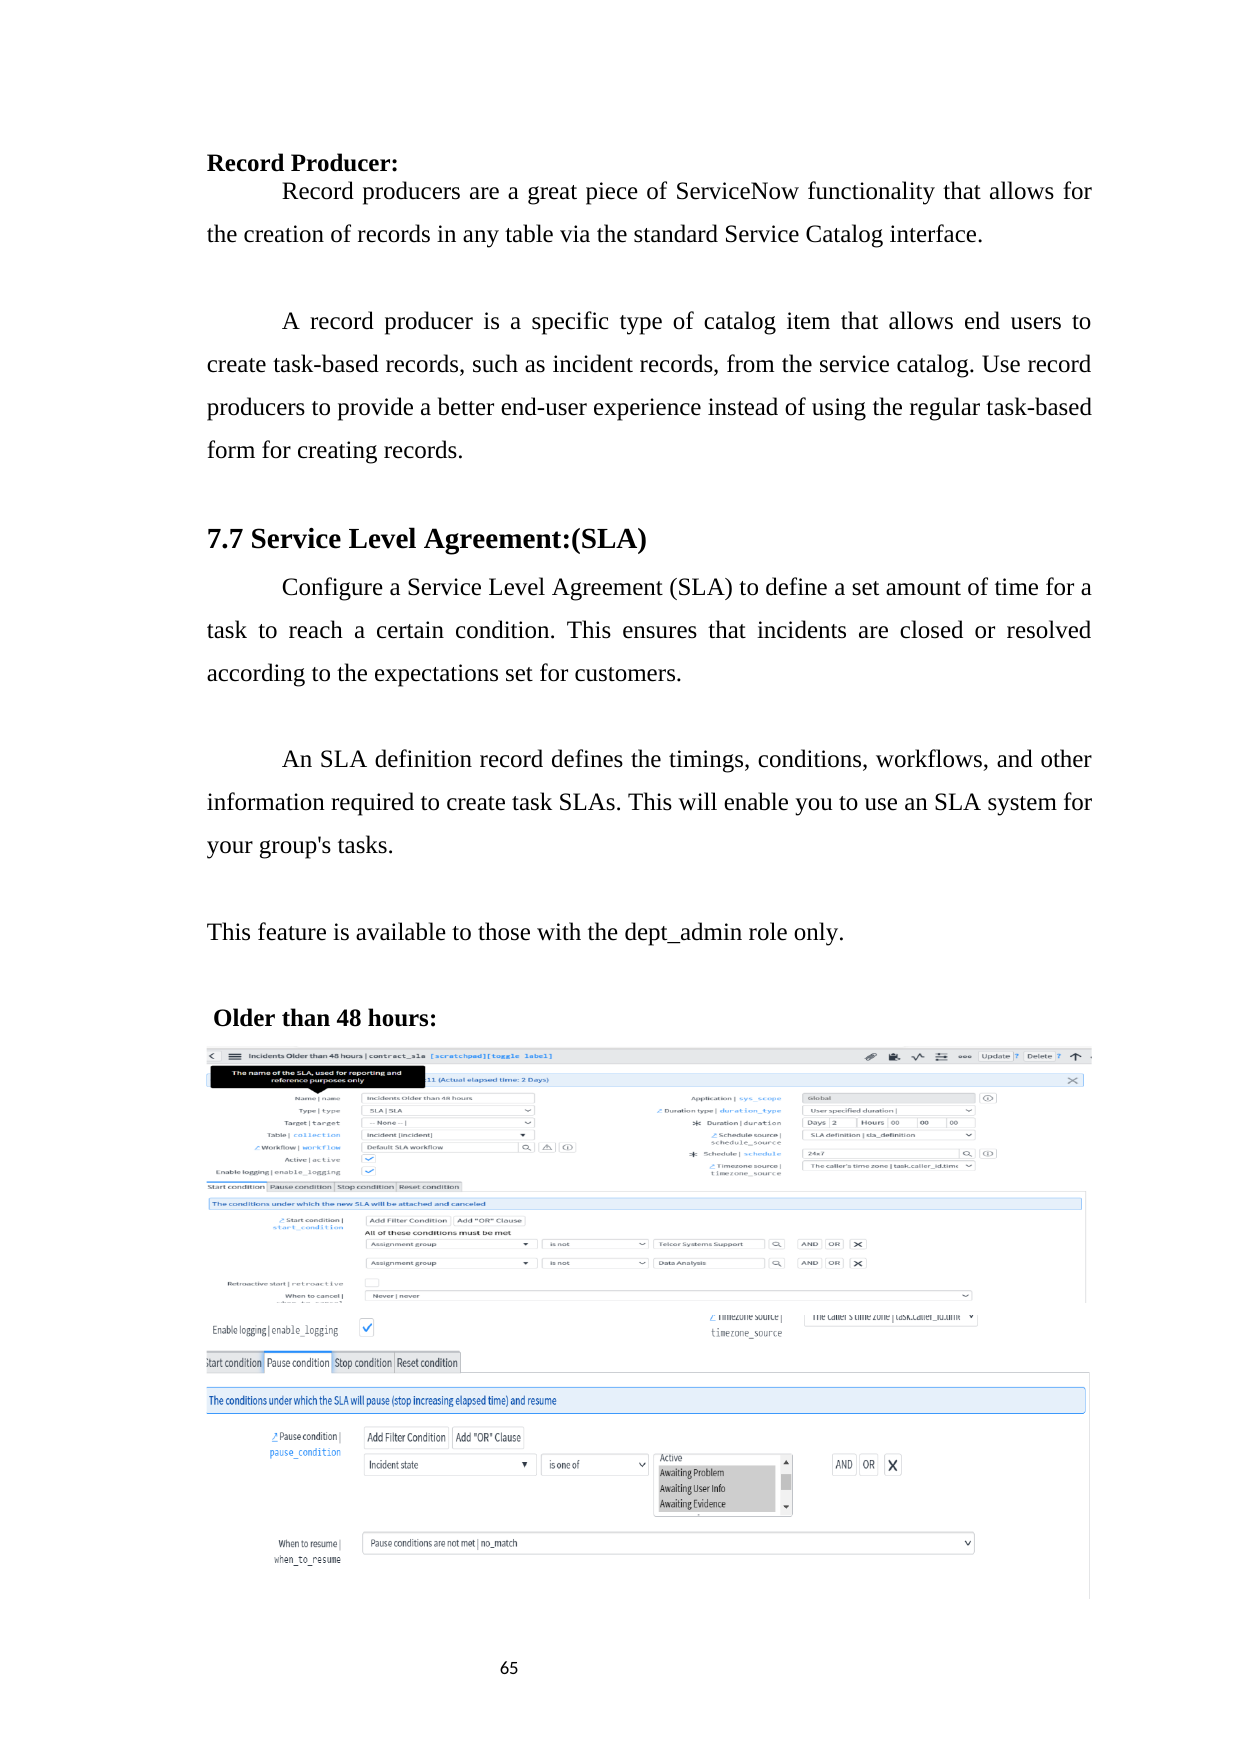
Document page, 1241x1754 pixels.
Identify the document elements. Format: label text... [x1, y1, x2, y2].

text Configure a Service Level Agreement (SLA) to define a set amount of time for a task to reach a certain condition. This ensures that incidents are closed or resolved according to the expectations set for customers. [207, 572, 1093, 687]
picture [206, 1315, 1093, 1599]
text An SLA definition record defines the timings, conditions, workflows, and other information required to create task SLAs. This will enable you to use an SLA system for your group's tasks. [207, 744, 1093, 859]
text This feature is available to those with the dept_admin role only. [207, 917, 1093, 945]
text Record producers are a great piece of ServiceNow functionality that allows for the creation of records in any table via the standard Service Catalog interface. [207, 176, 1093, 248]
text Record Producer: [207, 148, 1093, 176]
text 7.7 Service Level Agreement:(SLA) [207, 521, 1093, 555]
text Older than 48 hours: [207, 1003, 1093, 1032]
text A record producer is a specific type of catalog item that allows end users to create task-based records, such as incident records, from the service catalog. Use record producers to provide a better end-user experience instead of using the regular task-based form for creating records. [207, 306, 1093, 464]
picture [206, 1046, 1092, 1303]
